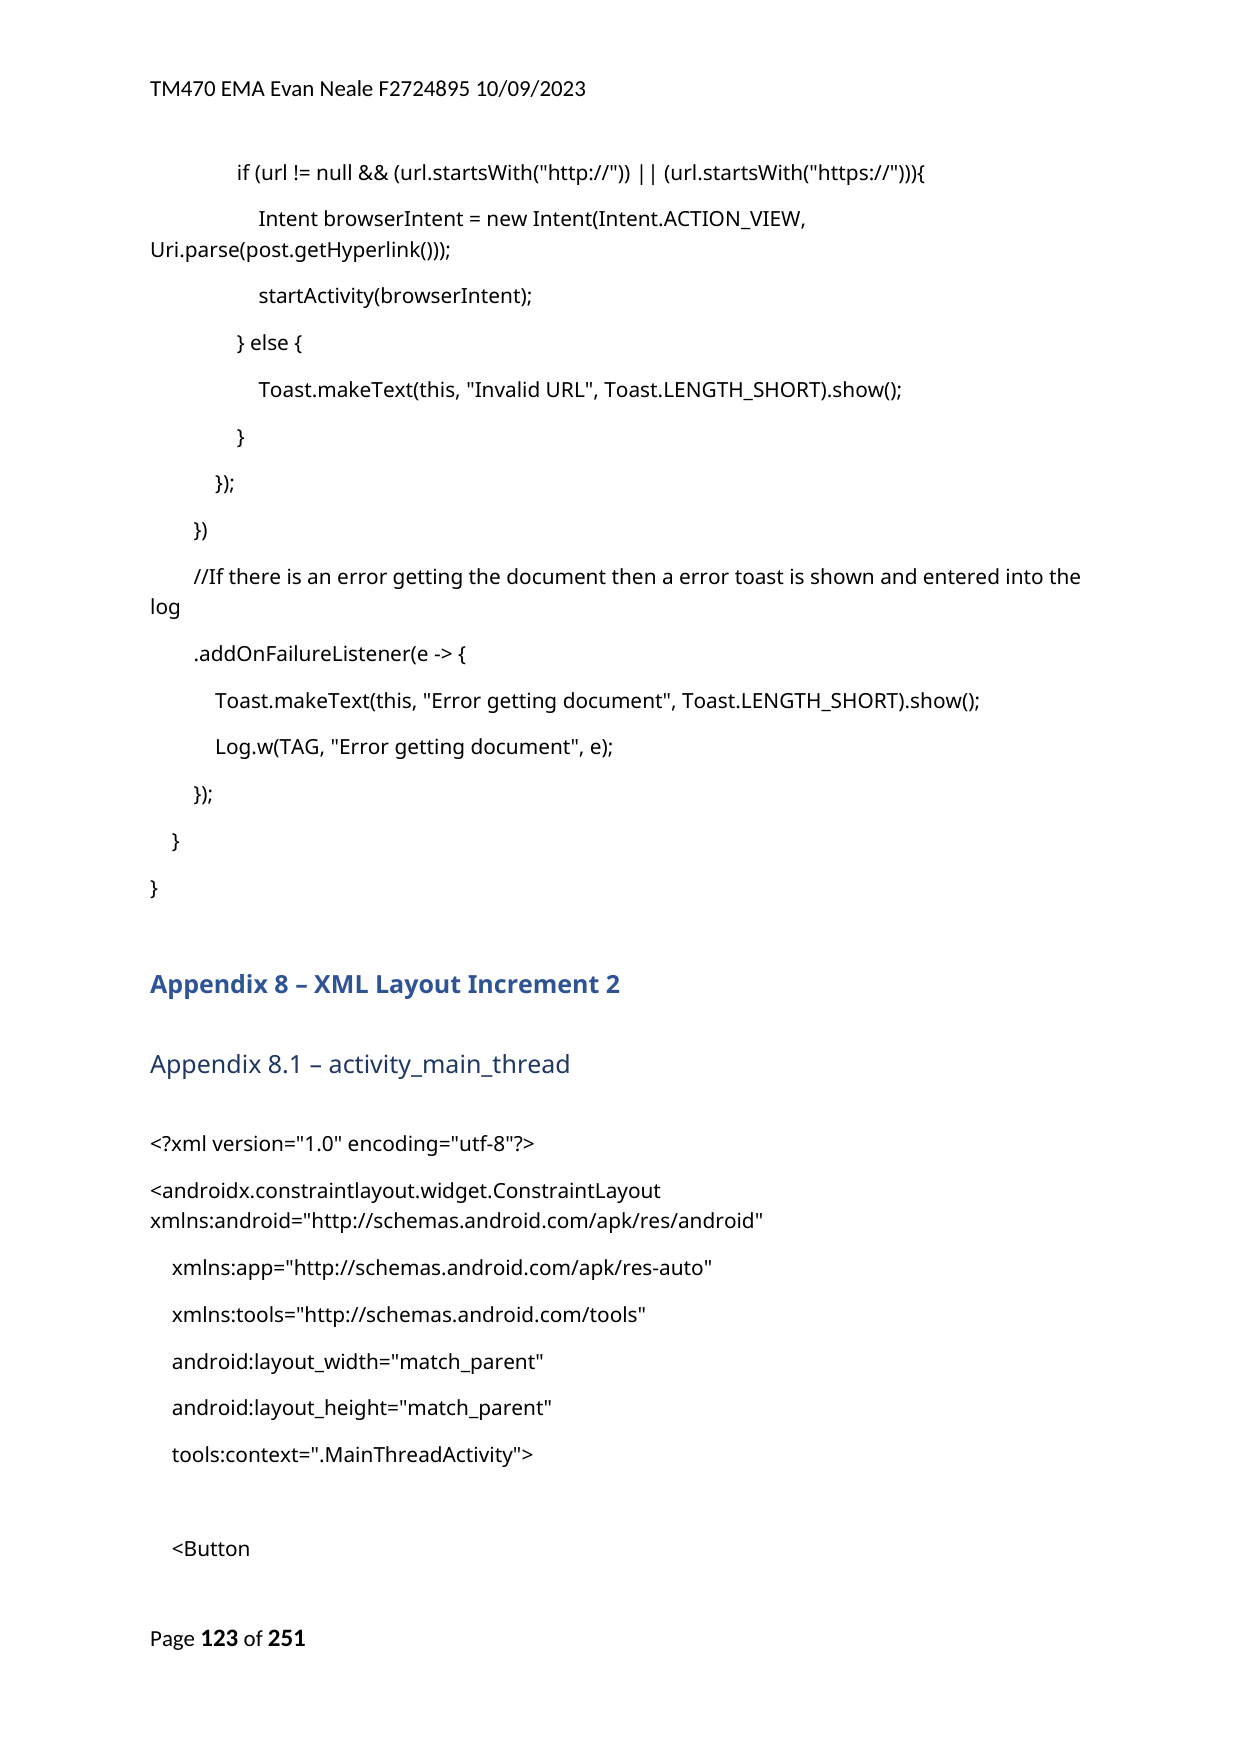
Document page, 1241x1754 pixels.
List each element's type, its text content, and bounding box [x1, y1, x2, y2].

text } [150, 422, 1090, 450]
text Toast.makeText(this, "Invalid URL", Toast.LENGTH_SHORT).show(); [150, 375, 1090, 403]
text Log.w(TAG, "Error getting document", e); [150, 732, 1090, 761]
text <androidx.constraintlayout.widget.ConstraintLayout xmlns:android="http://schemas.android.com/apk/res/android" [150, 1176, 1090, 1235]
text <?xml version="1.0" encoding="utf-8"?> [150, 1129, 1090, 1158]
text .addOnFailureListener(e -> { [150, 639, 1090, 667]
text android:layout_height="match_parent" [150, 1393, 1090, 1422]
text Intent browserIntent = new Intent(Intent.ACTION_VIEW, Uri.parse(post.getHyperlink())); [150, 204, 1090, 263]
text } [150, 873, 1090, 901]
text }); [150, 779, 1090, 808]
subtitle Appendix 8 – XML Layout Increment 2 [150, 966, 1090, 1000]
text startActivity(browserIntent); [150, 281, 1090, 310]
text Toast.makeText(this, "Error getting document", Toast.LENGTH_SHORT).show(); [150, 686, 1090, 714]
text }); [150, 468, 1090, 497]
text tools:context=".MainThreadActivity"> [150, 1440, 1090, 1469]
text //If there is an error getting the document then a error toast is shown and entered into the log [150, 562, 1090, 621]
text if (url != null && (url.startsWith("http://")) || (url.startsWith("https://"))){ [150, 158, 1090, 186]
text <Button [150, 1534, 1090, 1562]
text } [150, 826, 1090, 854]
text android:layout_width="match_parent" [150, 1347, 1090, 1375]
text }) [150, 515, 1090, 544]
text xmlns:app="http://schemas.android.com/apk/res-auto" [150, 1253, 1090, 1282]
text xmlns:tools="http://schemas.android.com/tools" [150, 1300, 1090, 1328]
subtitle Appendix 8.1 – activity_main_thread [150, 1047, 1090, 1081]
text } else { [150, 328, 1090, 357]
